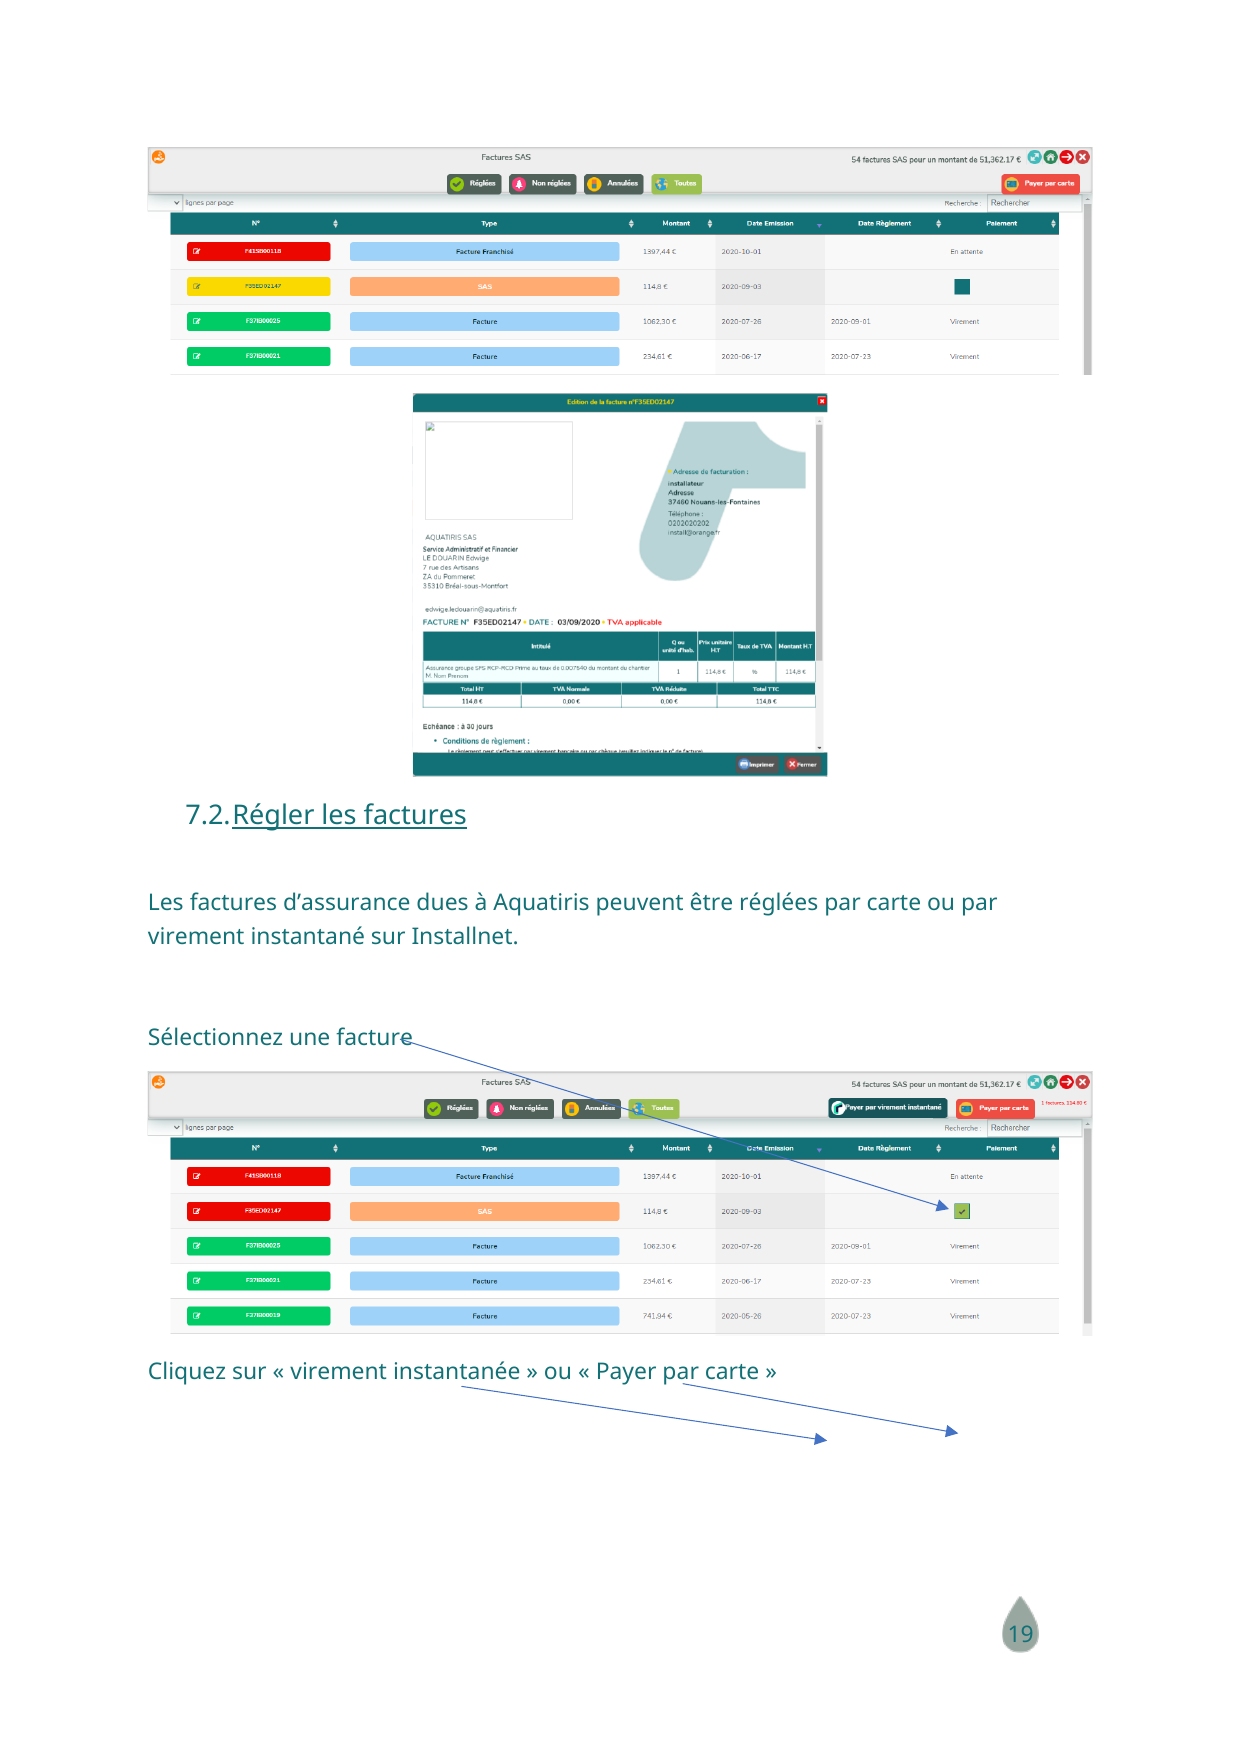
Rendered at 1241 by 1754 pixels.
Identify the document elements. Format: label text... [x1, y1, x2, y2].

subtitle Régler les factures [185, 796, 1092, 833]
picture [147, 1071, 1093, 1336]
picture [147, 147, 1093, 375]
picture [412, 393, 828, 777]
text Cliquez sur « virement instantanée » ou « Payer par carte » [148, 1355, 1092, 1386]
picture [1002, 1596, 1039, 1653]
text Sélectionnez une facture [148, 1021, 1092, 1052]
text Les factures d’assurance dues à Aquatiris peuvent être réglées par carte ou par virement instantané sur Installnet. [148, 886, 1092, 951]
